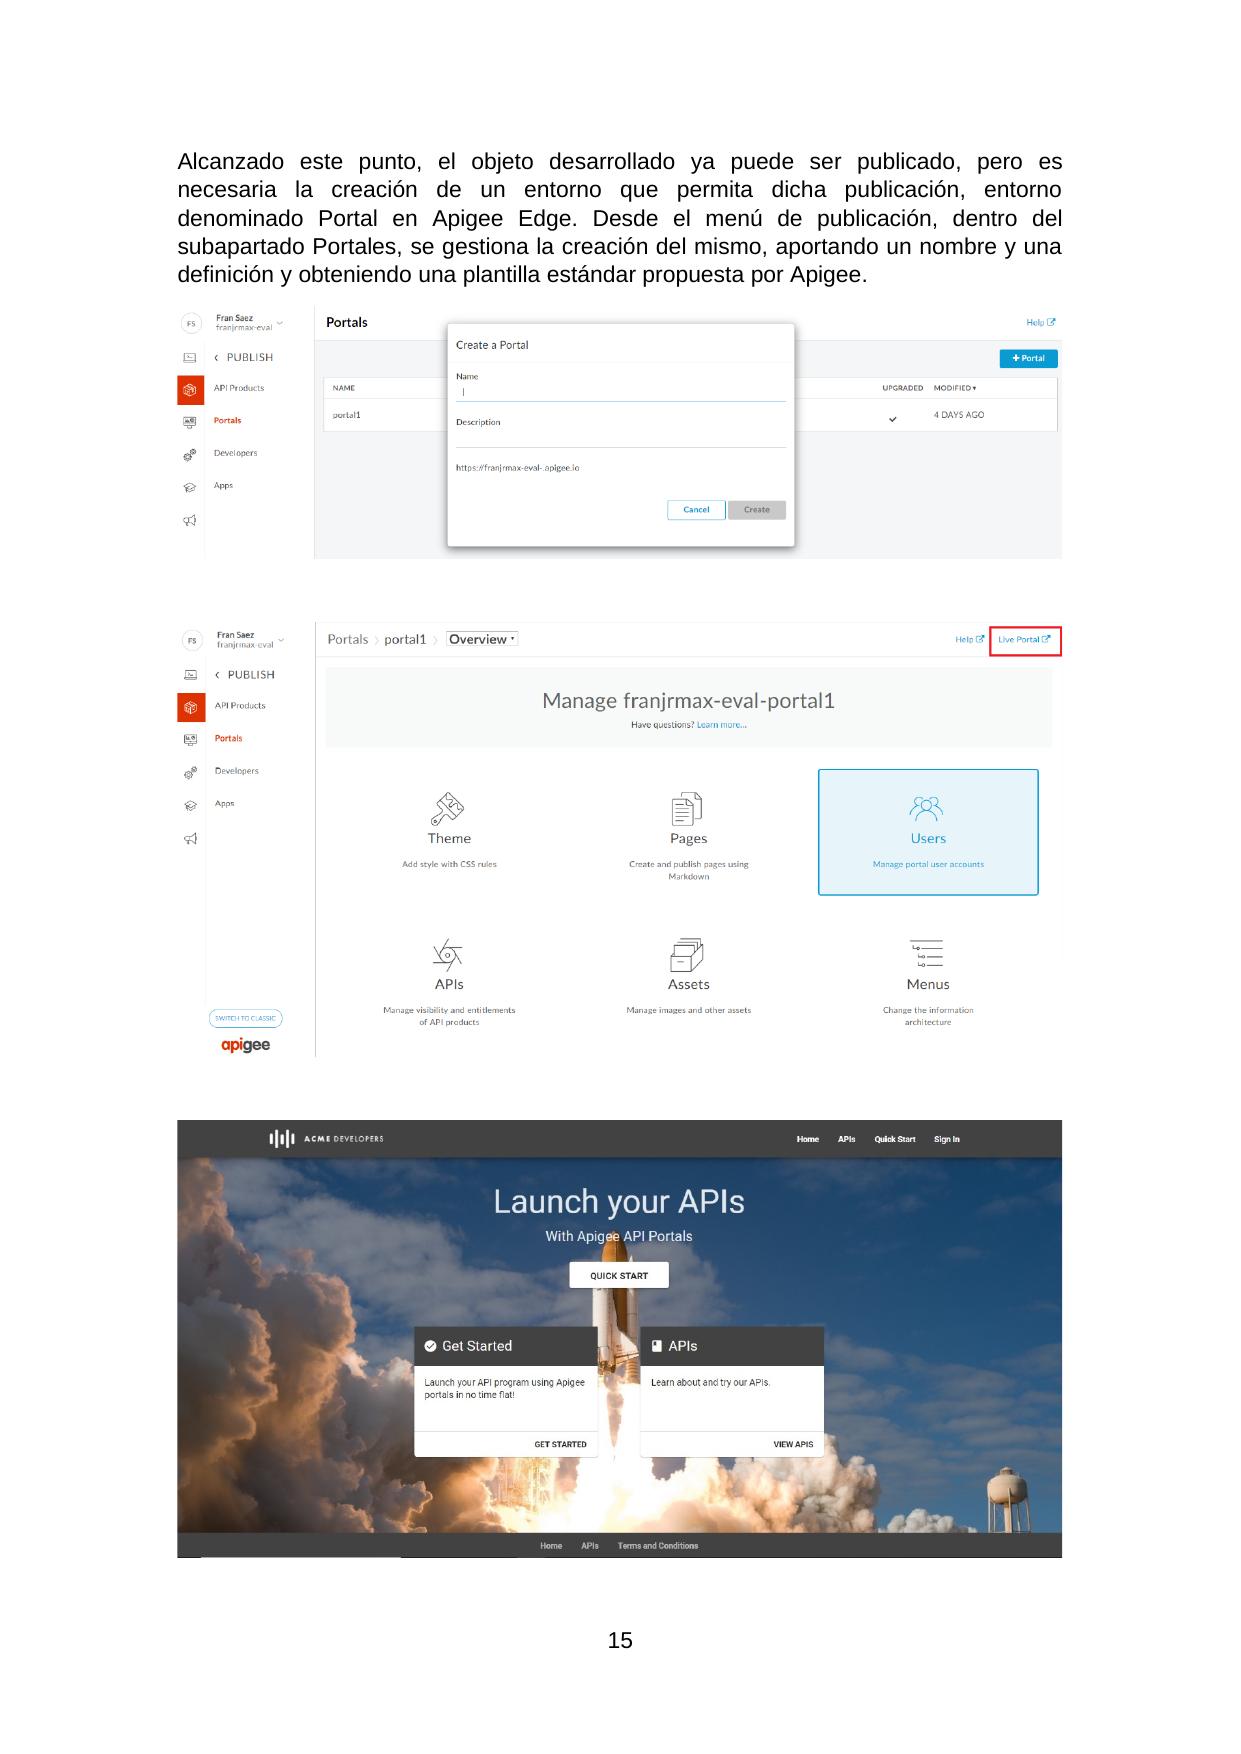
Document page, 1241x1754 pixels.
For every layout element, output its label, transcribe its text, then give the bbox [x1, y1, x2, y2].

picture [177, 306, 1063, 559]
text Alcanzado este punto, el objeto desarrollado ya puede ser publicado, pero es necesaria la creación de un entorno que permita dicha publicación, entorno denominado Portal en Apigee Edge. Desde el menú de publicación, dentro del subapartado Portales, se gestiona la creación del mismo, aportando un nombre y una definición y obteniendo una plantilla estándar propuesta por Apigee. [177, 148, 1063, 288]
picture [177, 1120, 1063, 1558]
picture [177, 622, 1063, 1057]
